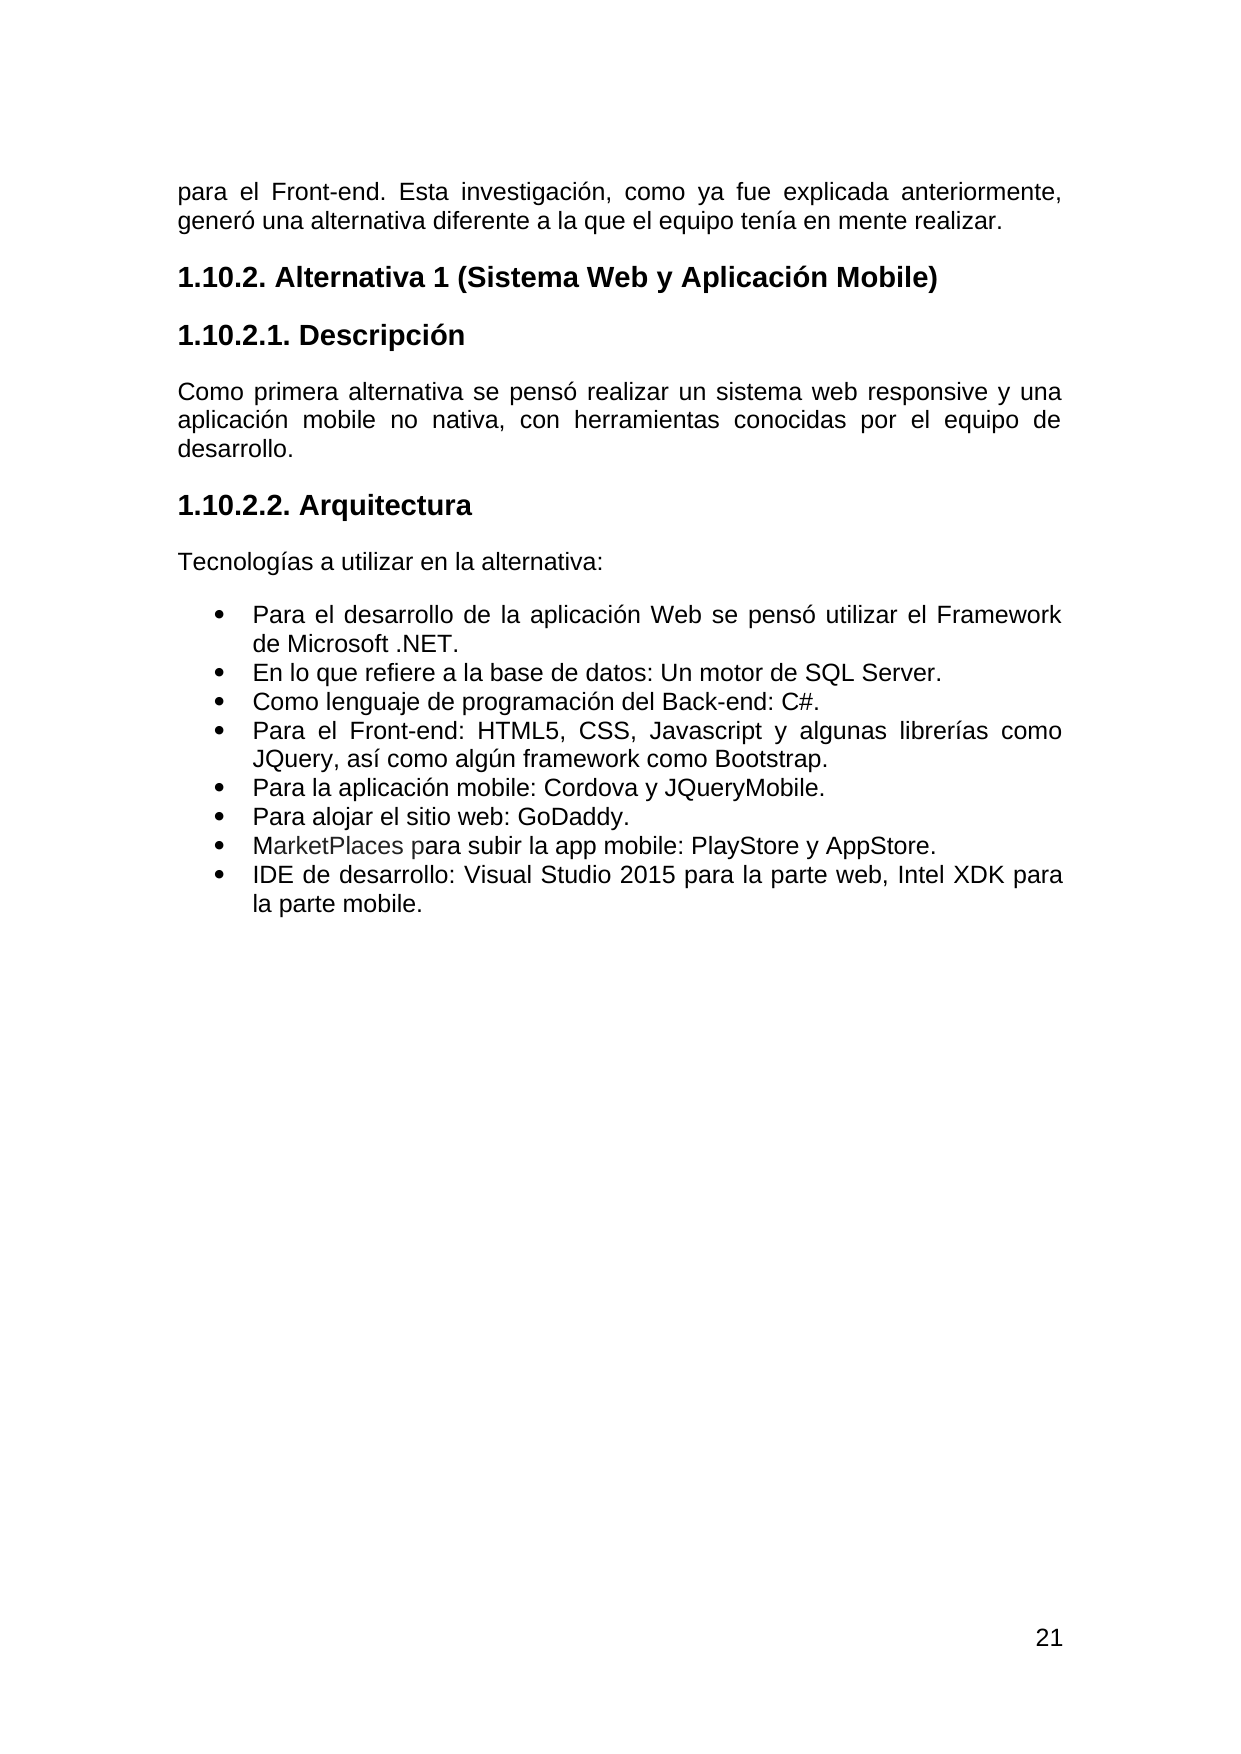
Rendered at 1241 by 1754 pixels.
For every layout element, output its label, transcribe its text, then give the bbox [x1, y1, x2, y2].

list Para el desarrollo de la aplicación Web se pensó utilizar el Framework de Microsoft .NET. [215, 600, 1063, 658]
list Como lenguaje de programación del Back-end: C#. [215, 687, 1063, 716]
text 1.10.2. Alternativa 1 (Sistema Web y Aplicación Mobile) [177, 260, 1063, 293]
text Tecnologías a utilizar en la alternativa: [177, 547, 1063, 575]
list Para el Front-end: HTML5, CSS, Javascript y algunas librerías como JQuery, así como algún framework como Bootstrap. [215, 716, 1063, 773]
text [177, 177, 1063, 235]
list MarketPlaces para subir la app mobile: PlayStore y AppStore. [424, 831, 1063, 860]
list Para la aplicación mobile: Cordova y JQueryMobile. [215, 773, 1063, 802]
text 1.10.2.2. Arquitectura [177, 488, 1063, 522]
list En lo que refiere a la base de datos: Un motor de SQL Server. [215, 658, 1063, 687]
list Para alojar el sitio web: GoDaddy. [215, 802, 1063, 831]
text Como primera alternativa se pensó realizar un sistema web responsive y una aplicación mobile no nativa, con herramientas conocidas por el equipo de desarrollo. [177, 377, 1063, 463]
list IDE de desarrollo: Visual Studio 2015 para la parte web, Intel XDK para la parte mobile. [215, 860, 1063, 917]
text 1.10.2.1. Descripción [177, 318, 1063, 352]
